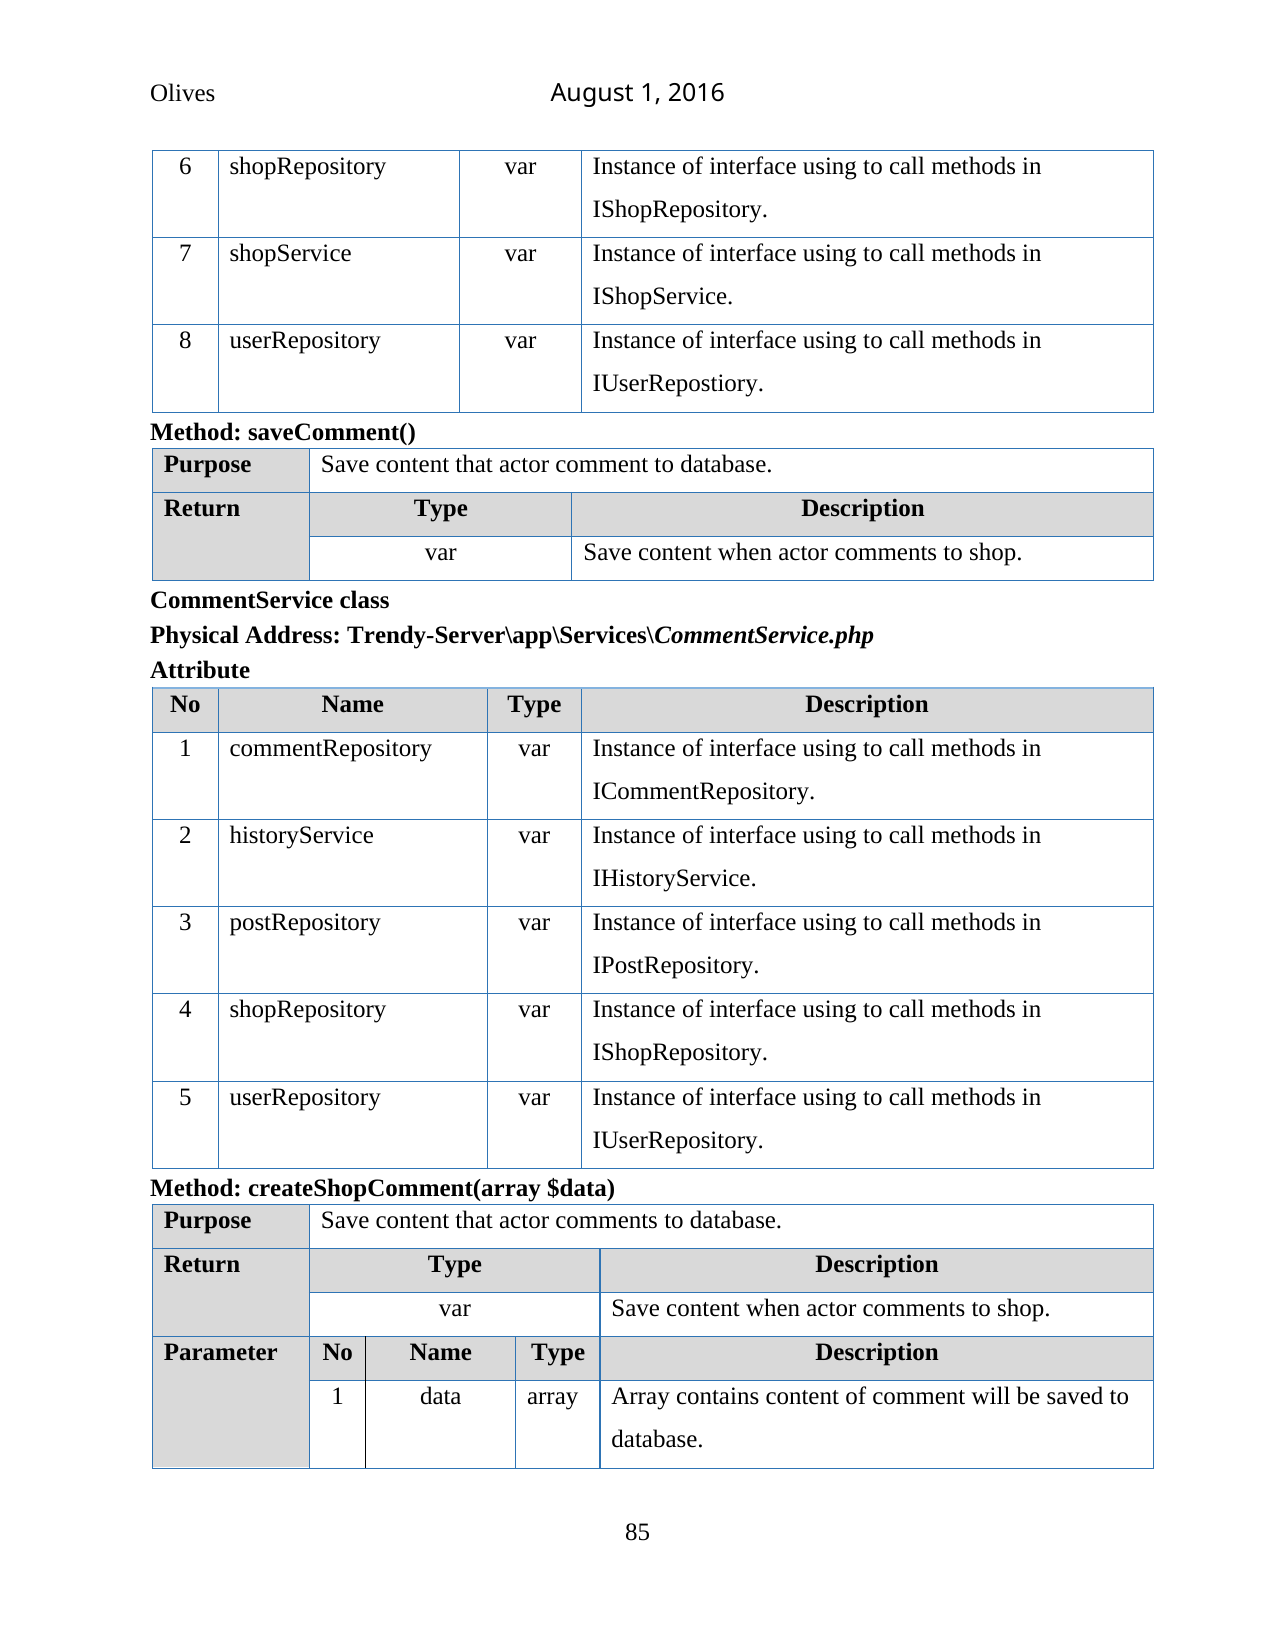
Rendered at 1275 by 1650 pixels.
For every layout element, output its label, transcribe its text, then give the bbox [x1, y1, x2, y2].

subtitle Attribute [150, 656, 1125, 684]
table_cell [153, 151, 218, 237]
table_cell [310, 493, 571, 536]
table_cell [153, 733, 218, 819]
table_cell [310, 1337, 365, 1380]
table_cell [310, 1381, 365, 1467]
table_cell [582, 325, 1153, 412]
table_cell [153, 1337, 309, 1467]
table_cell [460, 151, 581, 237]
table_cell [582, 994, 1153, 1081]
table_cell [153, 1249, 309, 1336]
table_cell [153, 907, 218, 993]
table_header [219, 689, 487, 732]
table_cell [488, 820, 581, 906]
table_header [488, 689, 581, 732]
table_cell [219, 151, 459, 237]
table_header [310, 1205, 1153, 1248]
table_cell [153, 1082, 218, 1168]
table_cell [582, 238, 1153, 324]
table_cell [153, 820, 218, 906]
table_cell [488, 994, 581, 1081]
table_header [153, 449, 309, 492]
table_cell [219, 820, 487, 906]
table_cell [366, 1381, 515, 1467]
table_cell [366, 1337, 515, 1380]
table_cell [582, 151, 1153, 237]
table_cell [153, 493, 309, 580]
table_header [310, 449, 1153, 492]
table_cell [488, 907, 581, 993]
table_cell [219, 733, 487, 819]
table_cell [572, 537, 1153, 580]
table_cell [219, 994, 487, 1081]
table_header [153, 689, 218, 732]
subtitle Physical Address: Trendy-Server\app\Services\CommentService.php [150, 620, 1125, 649]
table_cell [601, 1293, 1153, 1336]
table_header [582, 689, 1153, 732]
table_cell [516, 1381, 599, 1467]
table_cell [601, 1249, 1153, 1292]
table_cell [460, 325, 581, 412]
subtitle CommentService class [150, 585, 1125, 614]
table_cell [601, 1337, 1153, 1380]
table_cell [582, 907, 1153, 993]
subtitle Method: createShopComment(array $data) [150, 1173, 1125, 1202]
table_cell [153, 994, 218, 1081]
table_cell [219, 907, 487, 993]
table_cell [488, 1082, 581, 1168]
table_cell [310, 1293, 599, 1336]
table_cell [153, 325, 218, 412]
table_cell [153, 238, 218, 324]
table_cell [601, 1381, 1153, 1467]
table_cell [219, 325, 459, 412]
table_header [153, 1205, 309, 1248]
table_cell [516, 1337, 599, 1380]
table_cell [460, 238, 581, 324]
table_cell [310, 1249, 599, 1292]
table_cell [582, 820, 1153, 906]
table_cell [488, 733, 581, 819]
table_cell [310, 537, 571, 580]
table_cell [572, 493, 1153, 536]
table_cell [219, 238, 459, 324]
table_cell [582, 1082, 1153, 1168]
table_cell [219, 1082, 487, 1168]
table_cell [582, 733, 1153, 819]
subtitle Method: saveComment() [150, 417, 1125, 446]
